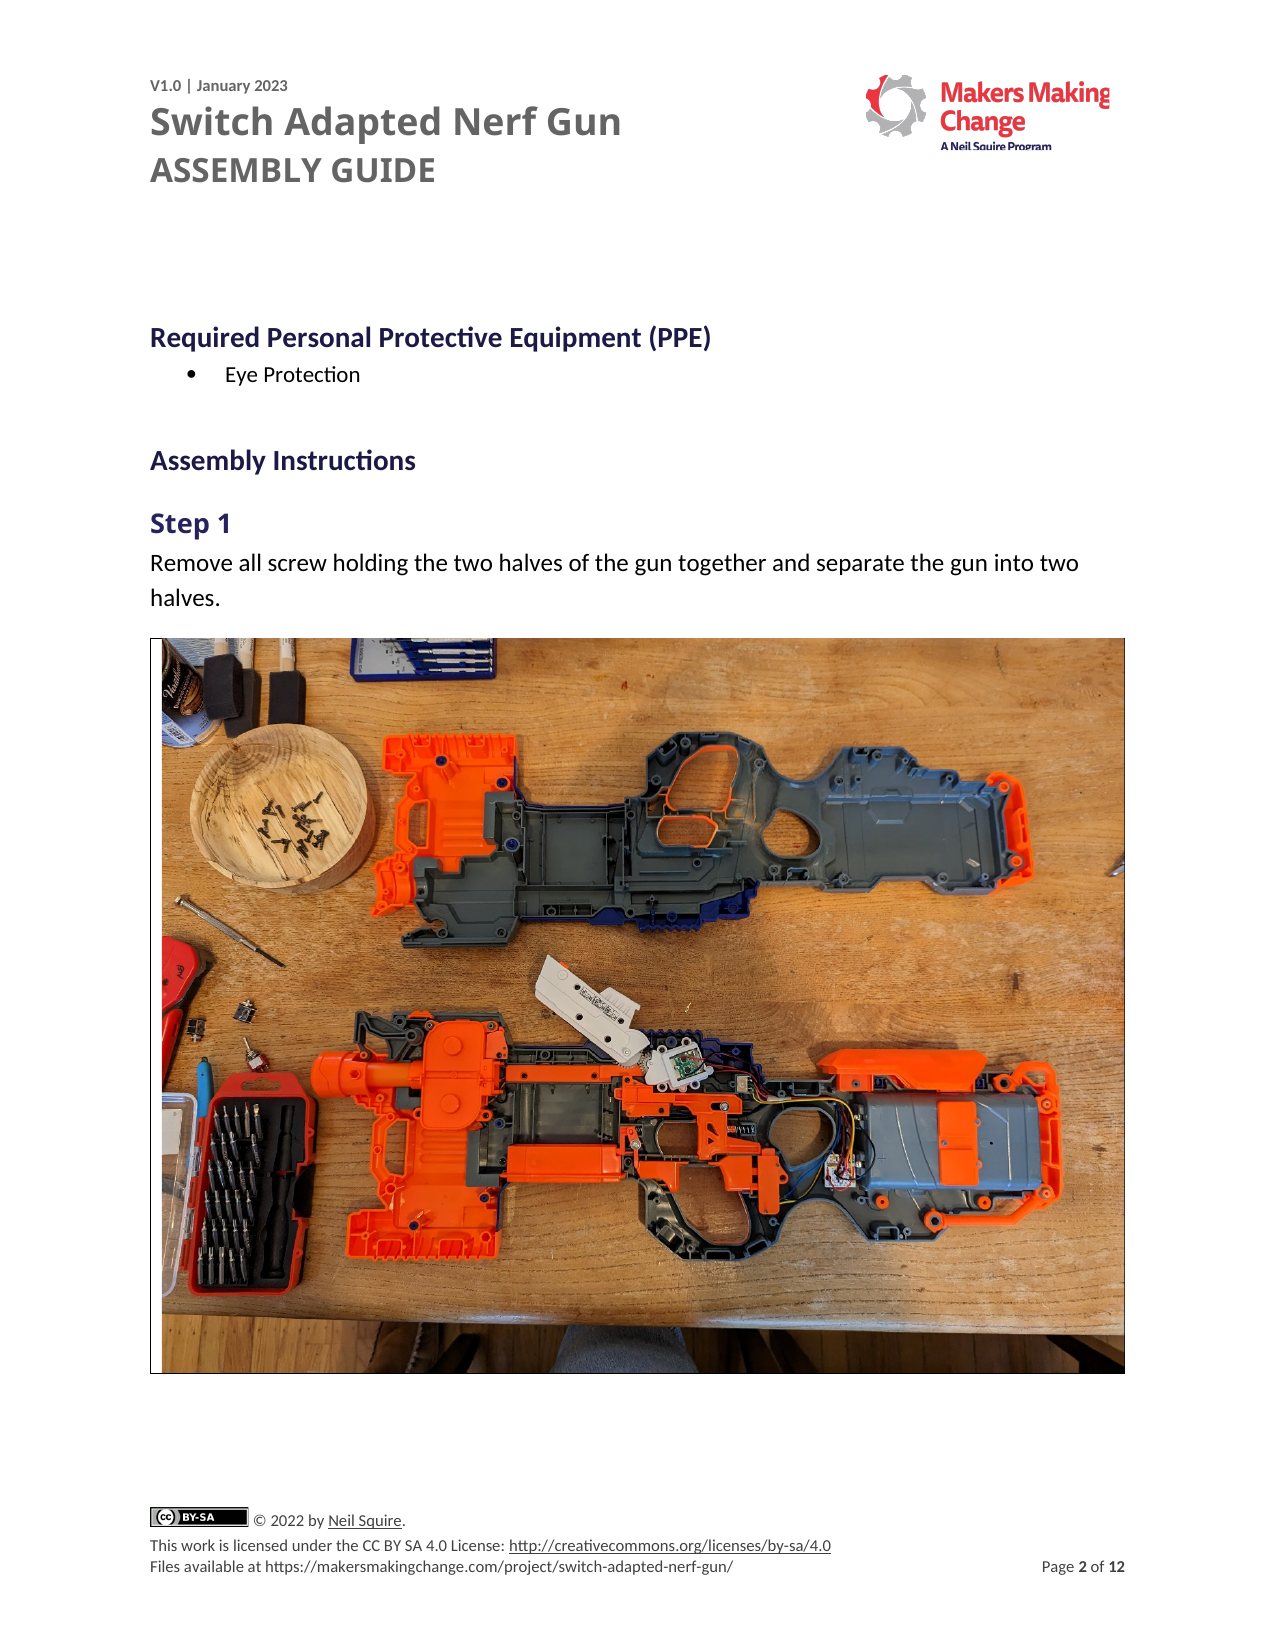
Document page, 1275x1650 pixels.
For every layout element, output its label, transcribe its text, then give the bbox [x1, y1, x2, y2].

subtitle Assembly Instructions [150, 442, 1125, 478]
text Remove all screw holding the two halves of the gun together and separate the gun into two halves. [150, 547, 1125, 612]
picture [865, 75, 1110, 151]
subtitle Step 1 [150, 504, 1125, 541]
picture [150, 1507, 249, 1527]
picture [161, 638, 1125, 1373]
table_header [151, 639, 161, 1373]
subtitle Required Personal Protective Equipment (PPE) [150, 319, 1125, 355]
list Eye Protection [187, 360, 1125, 388]
